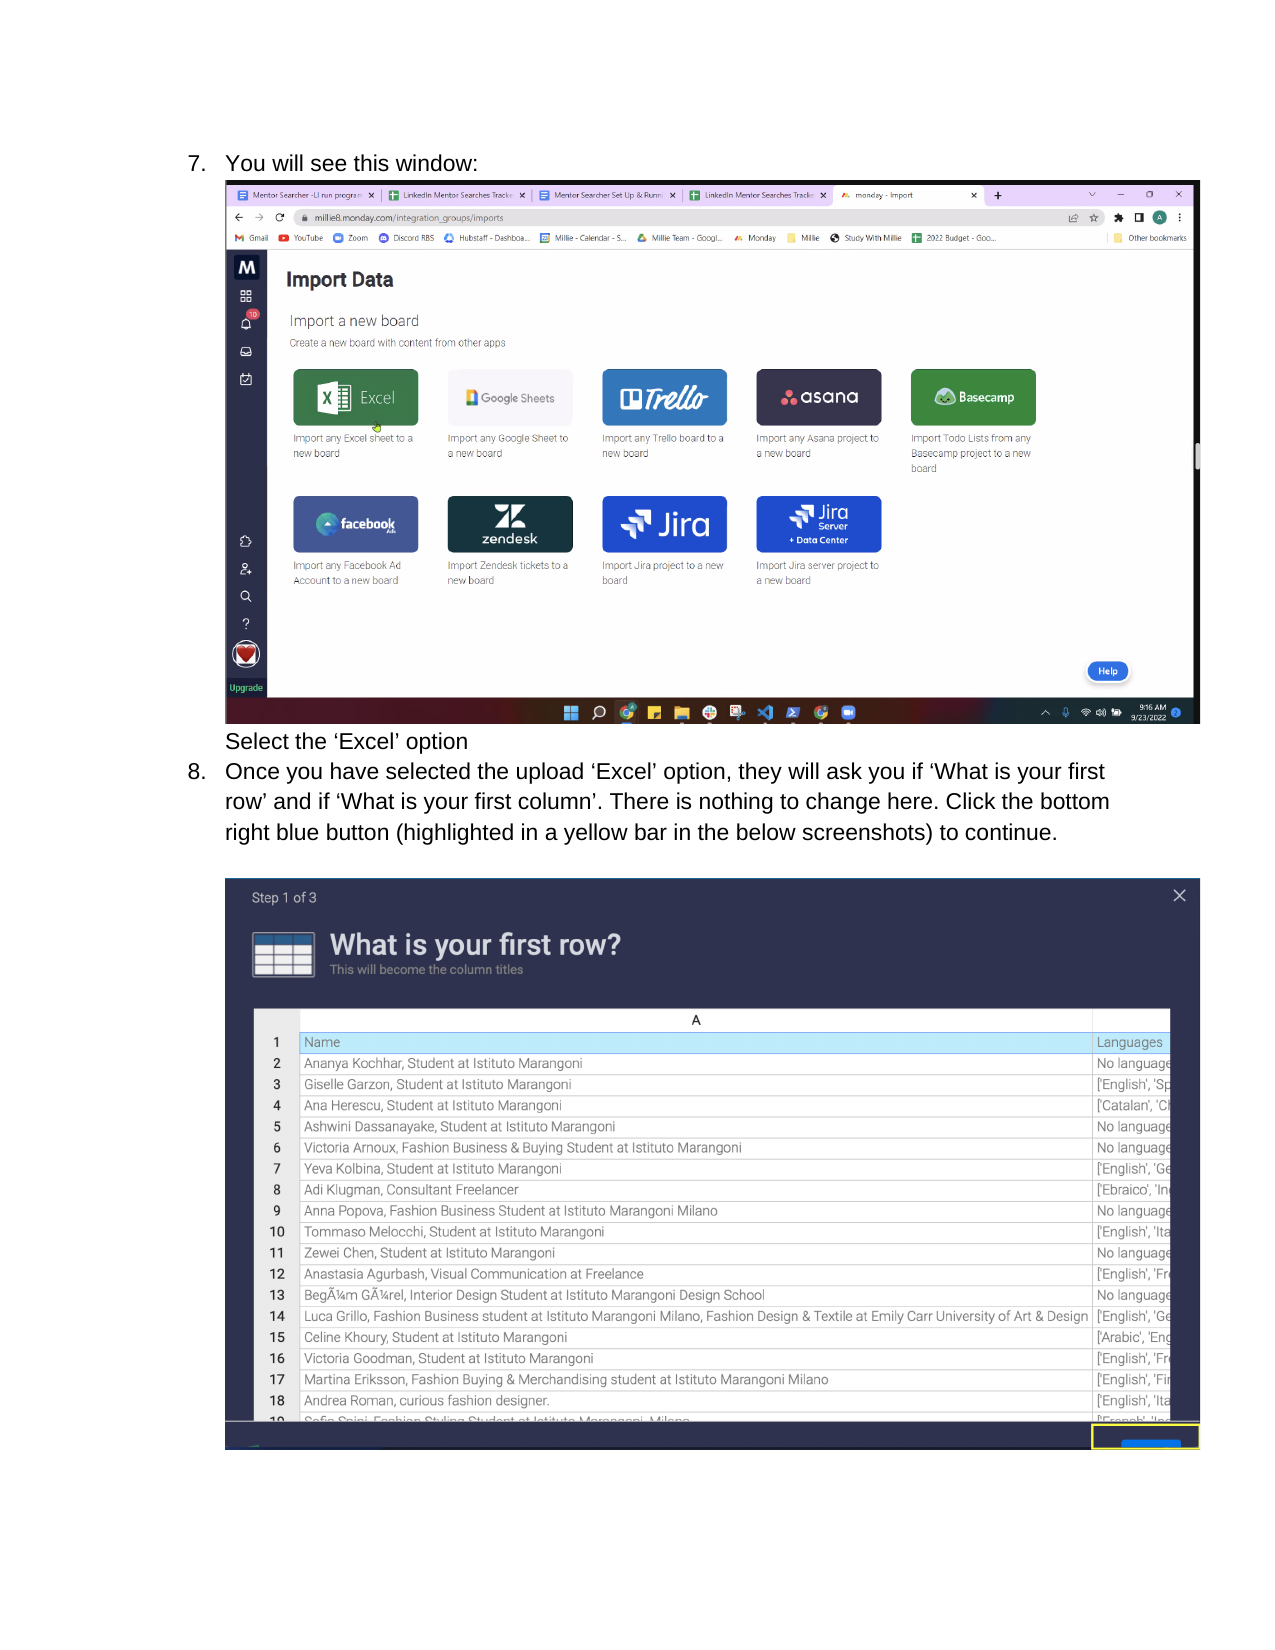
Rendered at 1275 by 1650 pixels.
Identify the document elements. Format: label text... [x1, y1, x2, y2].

text Select the ‘Excel’ option [225, 728, 1125, 754]
list You will see this window: [187, 150, 1125, 176]
picture [225, 878, 1200, 1450]
list Once you have selected the upload ‘Excel’ option, they will ask you if ‘What is your first row’ and if ‘What is your first column’. There is nothing to change here. Click the bottom right blue button (highlighted in a yellow bar in the below screenshots) to continue. [187, 758, 1125, 845]
picture [225, 180, 1200, 724]
